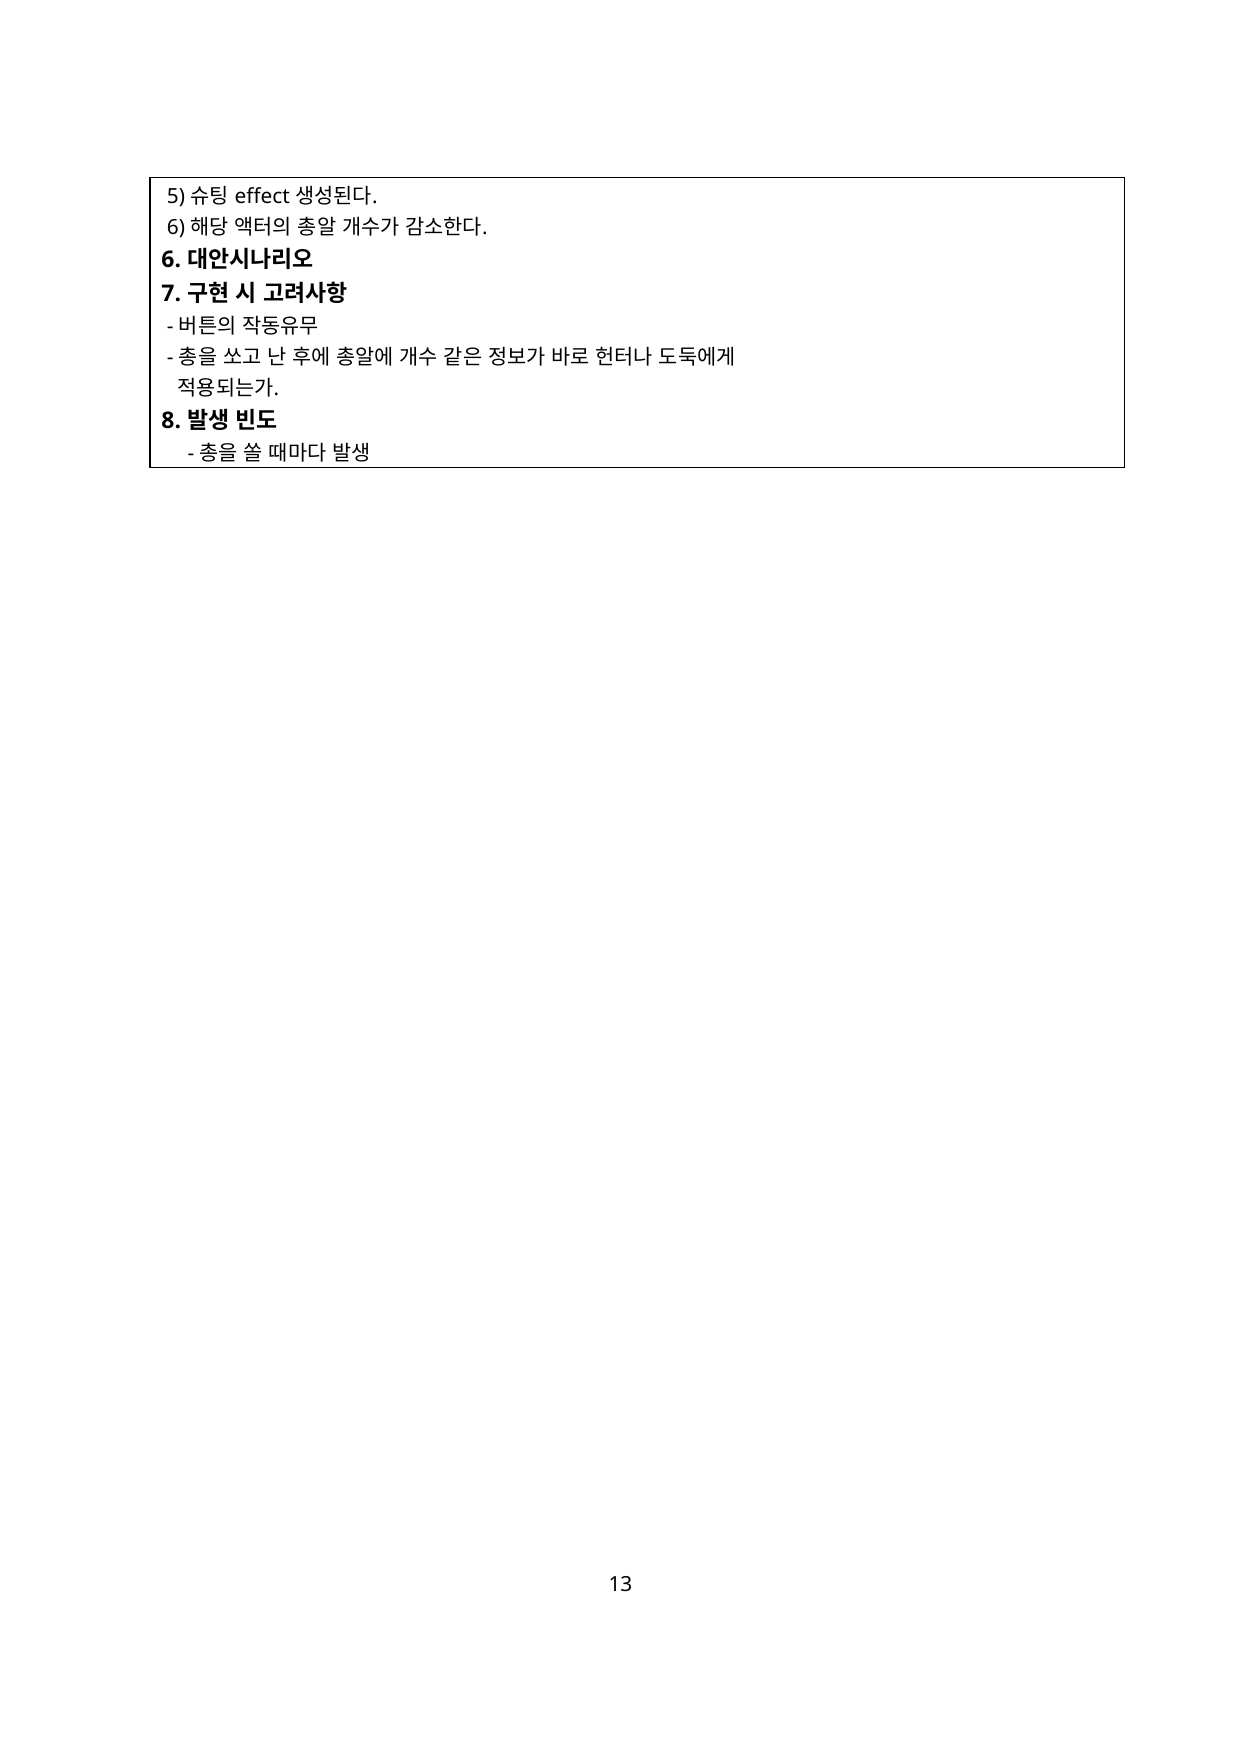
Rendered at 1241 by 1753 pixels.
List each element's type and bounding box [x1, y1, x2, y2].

table_cell [151, 178, 1124, 467]
